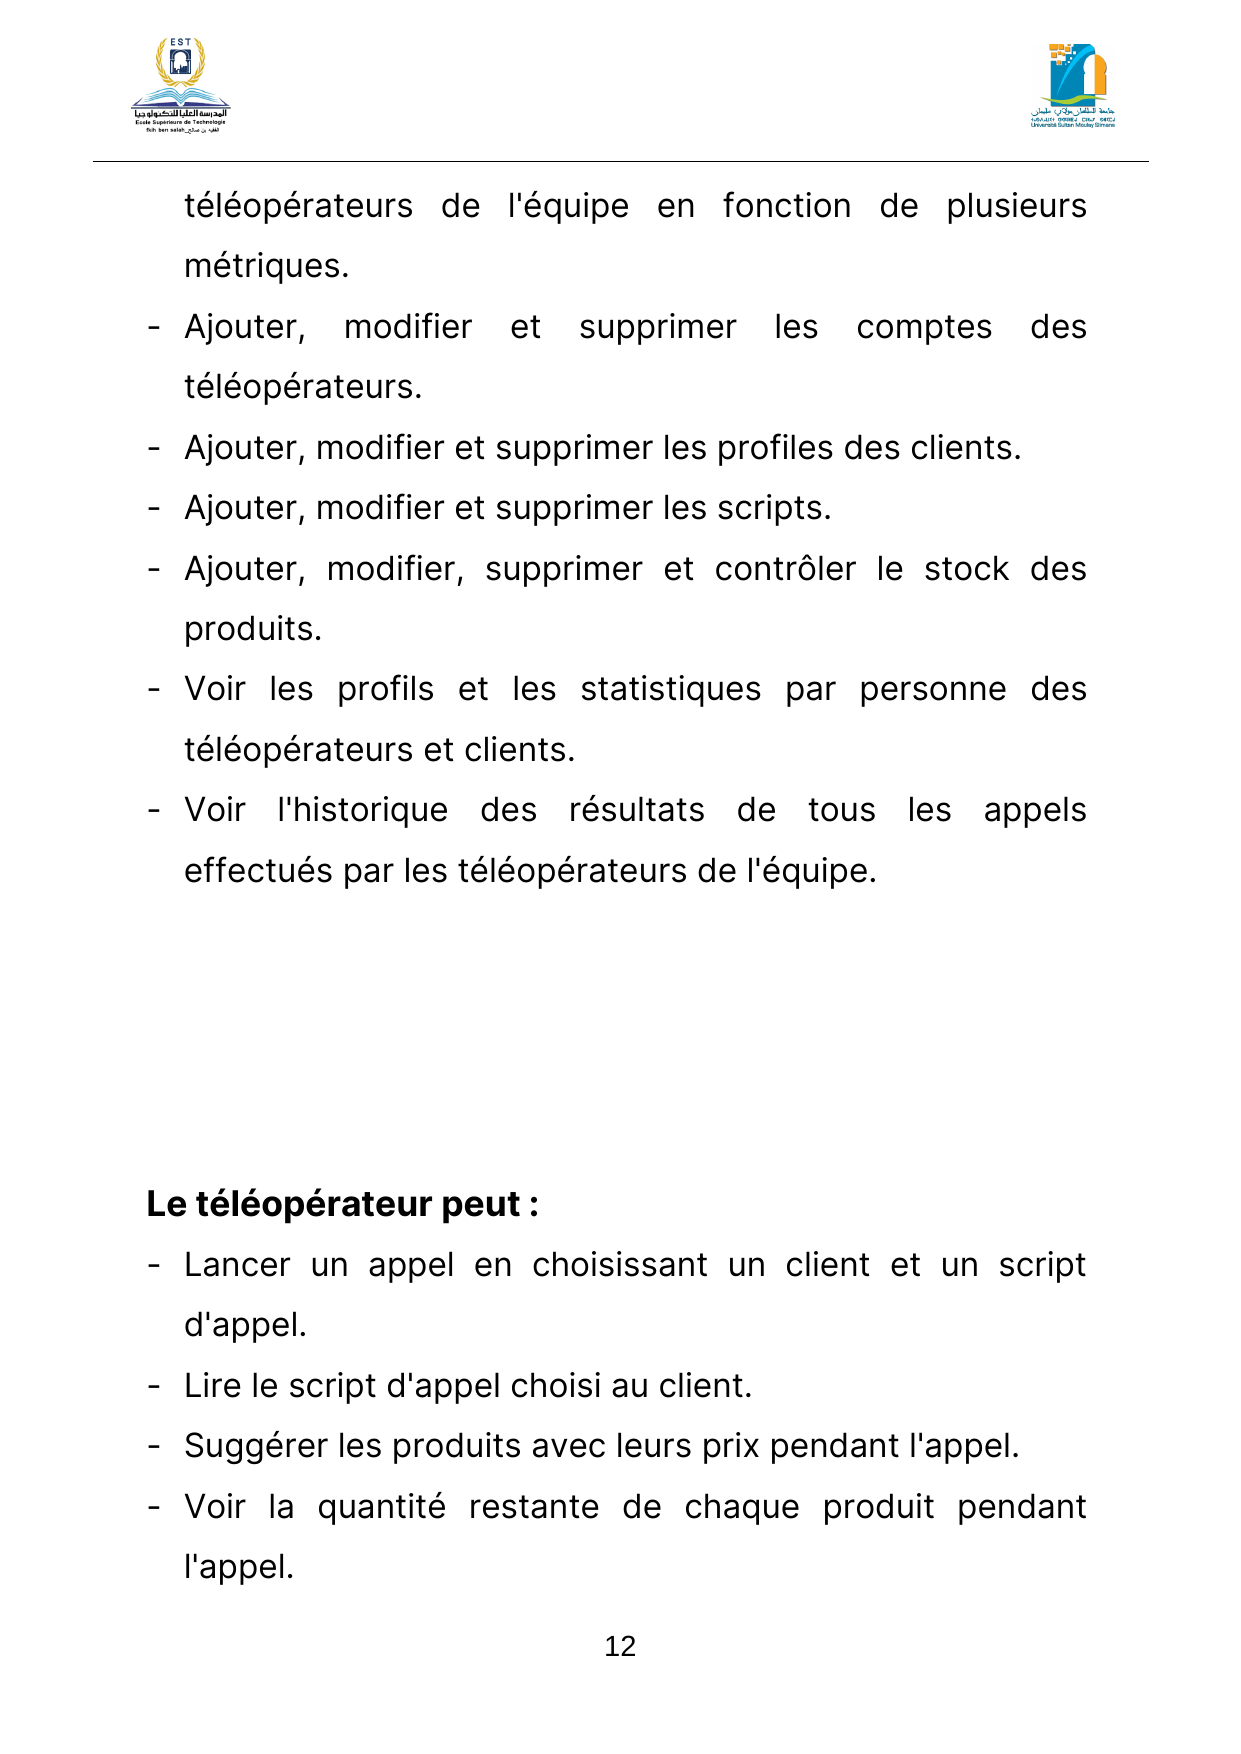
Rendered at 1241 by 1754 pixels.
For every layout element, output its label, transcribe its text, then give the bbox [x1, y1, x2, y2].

list Ajouter, modifier et supprimer les comptes des téléopérateurs. [146, 306, 1089, 407]
text Le téléopérateur peut : [72, 1182, 1089, 1225]
list Voir l'historique des résultats de tous les appels effectués par les téléopérateurs de l'équipe. [146, 789, 1089, 890]
picture [1031, 44, 1115, 128]
list Suggérer les produits avec leurs prix pendant l'appel. [146, 1425, 1089, 1466]
list Lire le script d'appel choisi au client. [146, 1365, 1089, 1405]
picture [126, 23, 236, 149]
list Voir la quantité restante de chaque produit pendant l'appel. [146, 1486, 1089, 1586]
list Voir les profils et les statistiques par personne des téléopérateurs et clients. [146, 668, 1089, 769]
list Ajouter, modifier, supprimer et contrôler le stock des produits. [146, 548, 1089, 648]
list Lancer un appel en choisissant un client et un script d'appel. [146, 1244, 1089, 1345]
list Ajouter, modifier et supprimer les scripts. [146, 487, 1089, 527]
list Ajouter, modifier et supprimer les profiles des clients. [146, 427, 1089, 467]
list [146, 116, 1089, 286]
